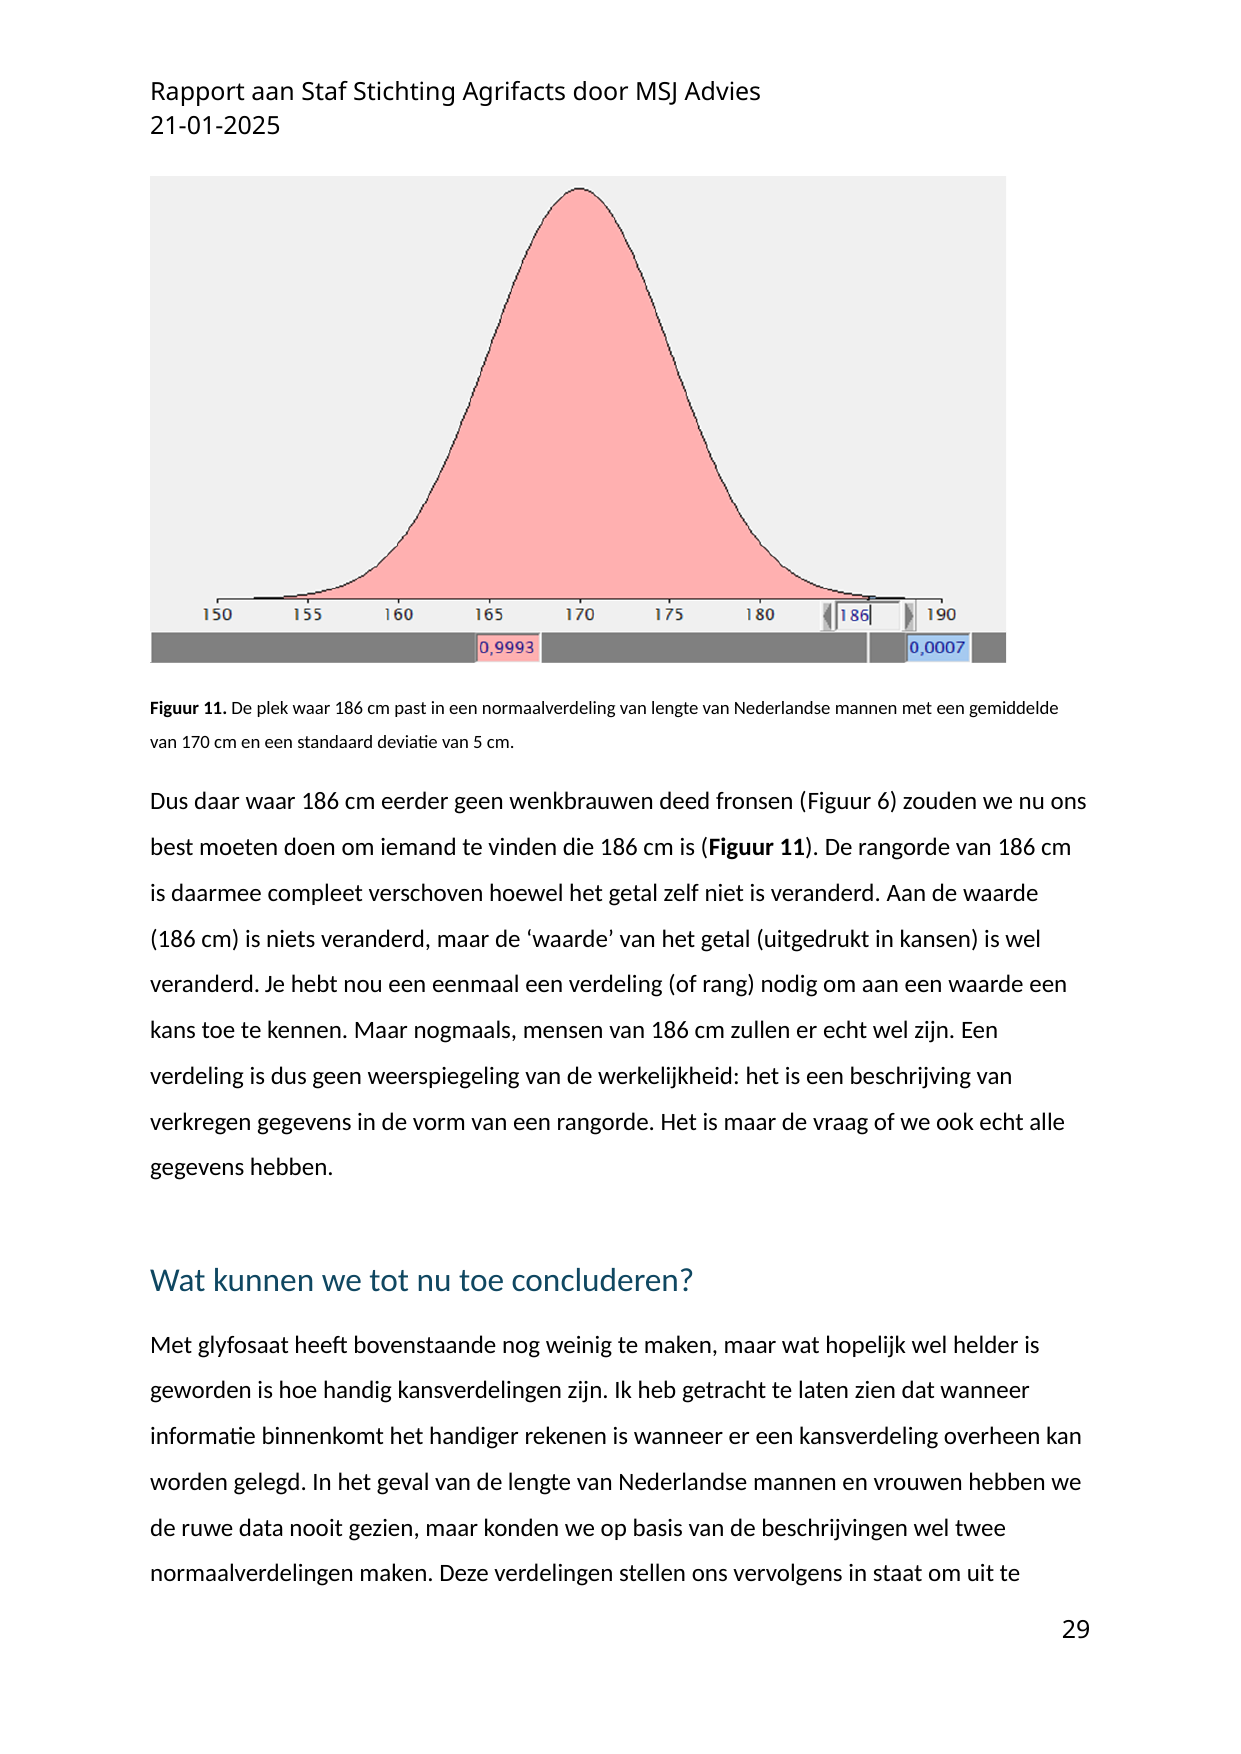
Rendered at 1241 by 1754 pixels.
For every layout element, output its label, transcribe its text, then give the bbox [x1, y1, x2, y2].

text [150, 1329, 1090, 1588]
text Dus daar waar 186 cm eerder geen wenkbrauwen deed fronsen (Figuur 6) zouden we nu ons best moeten doen om iemand te vinden die 186 cm is (Figuur 11). De rangorde van 186 cm is daarmee compleet verschoven hoewel het getal zelf niet is veranderd. Aan de waarde (186 cm) is niets veranderd, maar de ‘waarde’ van het getal (uitgedrukt in kansen) is wel veranderd. Je hebt nou een eenmaal een verdeling (of rang) nodig om aan een waarde een kans toe te kennen. Maar nogmaals, mensen van 186 cm zullen er echt wel zijn. Een verdeling is dus geen weerspiegeling van de werkelijkheid: het is een beschrijving van verkregen gegevens in de vorm van een rangorde. Het is maar de vraag of we ook echt alle gegevens hebben. [150, 786, 1090, 1182]
subtitle Wat kunnen we tot nu toe concluderen? [150, 1259, 1090, 1300]
picture [150, 176, 1007, 663]
text Figuur 11. De plek waar 186 cm past in een normaalverdeling van lengte van Nederlandse mannen met een gemiddelde van 170 cm en een standaard deviatie van 5 cm. [150, 696, 1090, 753]
